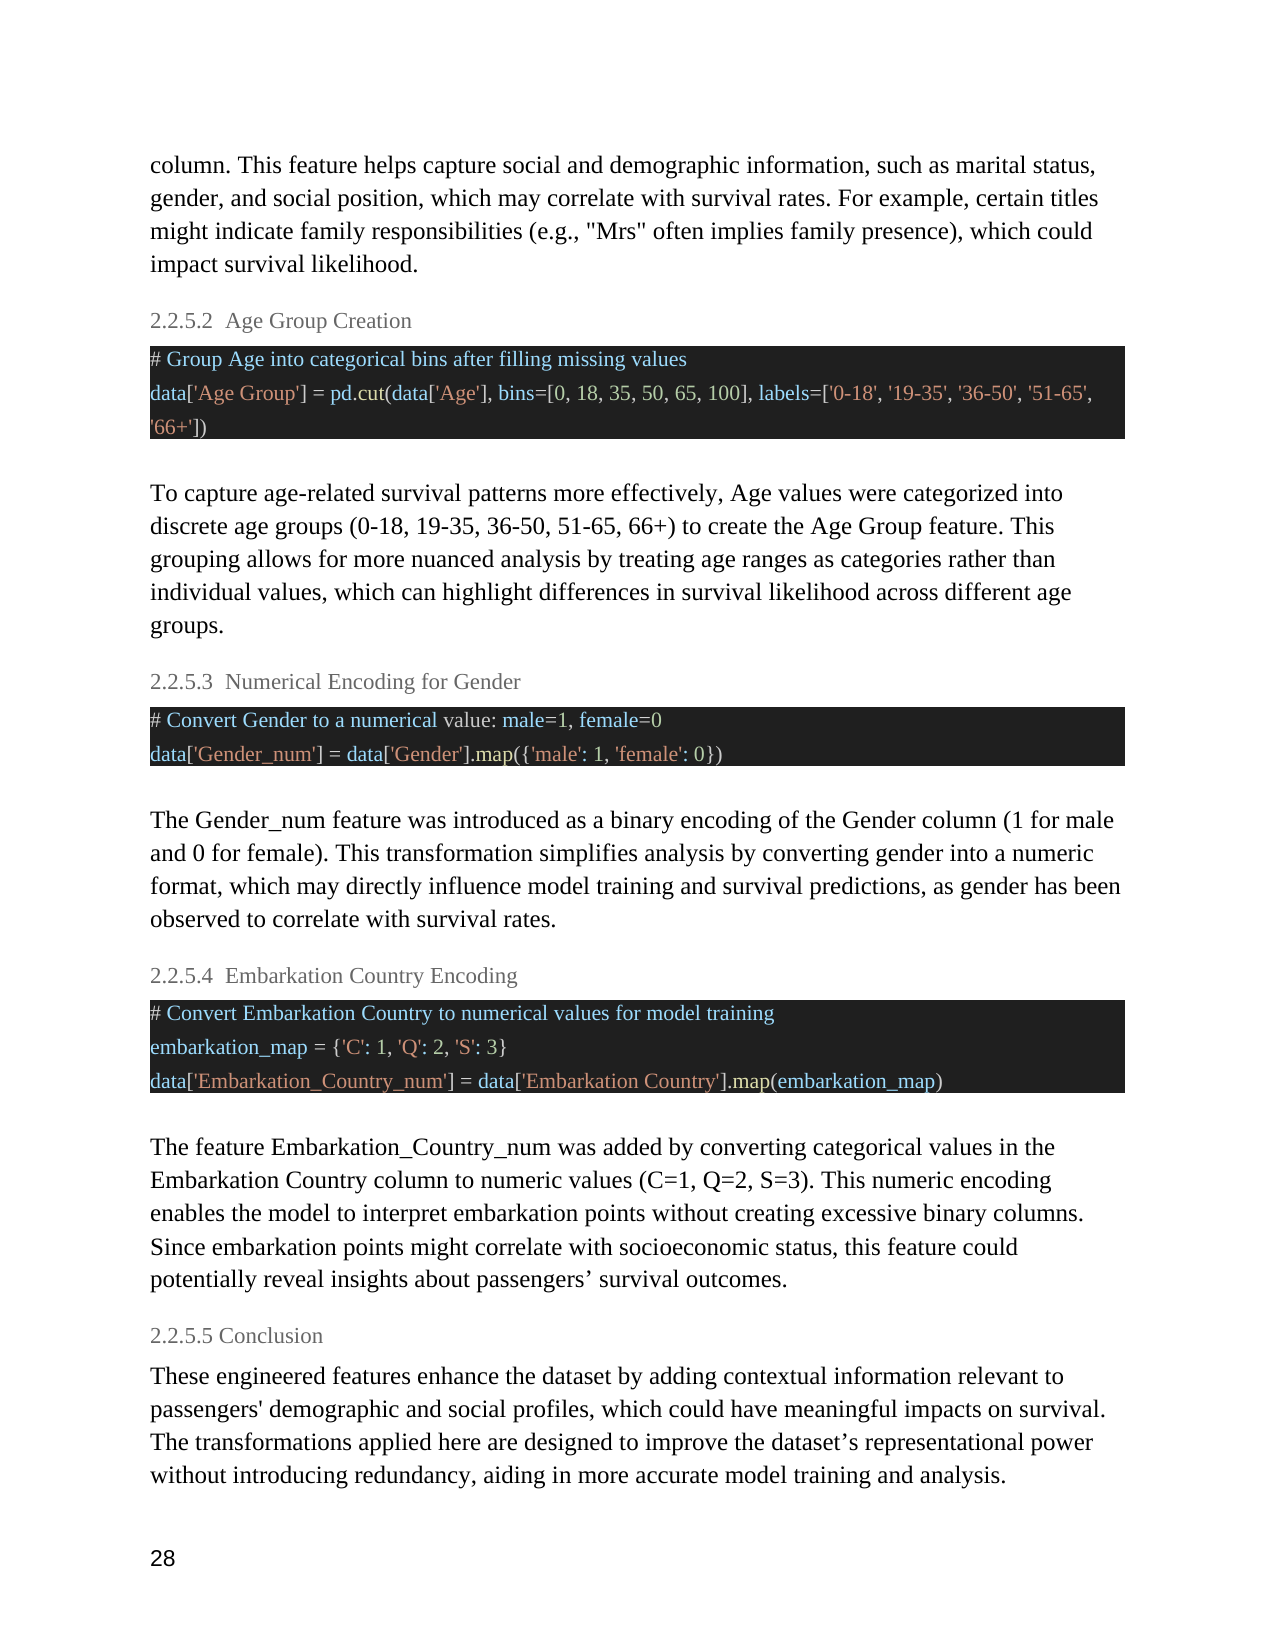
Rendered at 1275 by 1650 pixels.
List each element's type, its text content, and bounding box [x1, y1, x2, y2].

text data['Gender_num'] = data['Gender'].map({'male': 1, 'female': 0}) [150, 741, 1125, 766]
text data['Embarkation_Country_num'] = data['Embarkation Country'].map(embarkation_map) [150, 1068, 1125, 1093]
subtitle 2.2.5.4 Embarkation Country Encoding [150, 962, 1125, 988]
text The feature Embarkation_Country_num was added by converting categorical values in the Embarkation Country column to numeric values (C=1, Q=2, S=3). This numeric encoding enables the model to interpret embarkation points without creating excessive binary columns. Since embarkation points might correlate with socioeconomic status, this feature could potentially reveal insights about passengers’ survival outcomes. [150, 1132, 1125, 1293]
text embarkation_map = {'C': 1, 'Q': 2, 'S': 3} [150, 1034, 1125, 1059]
subtitle 2.2.5.2 Age Group Creation [150, 307, 1125, 333]
text # Convert Embarkation Country to numerical values for model training [150, 1000, 1125, 1026]
subtitle 2.2.5.5 Conclusion [150, 1323, 1125, 1349]
text The Gender_num feature was introduced as a binary encoding of the Gender column (1 for male and 0 for female). This transformation simplifies analysis by converting gender into a numeric format, which may directly influence model training and survival predictions, as gender has been observed to correlate with survival rates. [150, 805, 1125, 932]
text To capture age-related survival patterns more effectively, Age values were categorized into discrete age groups (0-18, 19-35, 36-50, 51-65, 66+) to create the Age Group feature. This grouping allows for more nuanced analysis by treating age ranges as categories rather than individual values, which can highlight differences in survival likelihood across different age groups. [150, 478, 1125, 639]
text # Group Age into categorical bins after filling missing values [150, 346, 1125, 371]
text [150, 150, 1125, 278]
text These engineered features enhance the dataset by adding contextual information relevant to passengers' demographic and social profiles, which could have meaningful impacts on survival. The transformations applied here are designed to improve the dataset’s representational power without introducing redundancy, aiding in more accurate model training and analysis. [150, 1361, 1125, 1489]
text data['Age Group'] = pd.cut(data['Age'], bins=[0, 18, 35, 50, 65, 100], labels=['0-18', '19-35', '36-50', '51-65', '66+']) [150, 380, 1125, 439]
subtitle 2.2.5.3 Numerical Encoding for Gender [150, 668, 1125, 694]
text # Convert Gender to a numerical value: male=1, female=0 [150, 707, 1125, 732]
